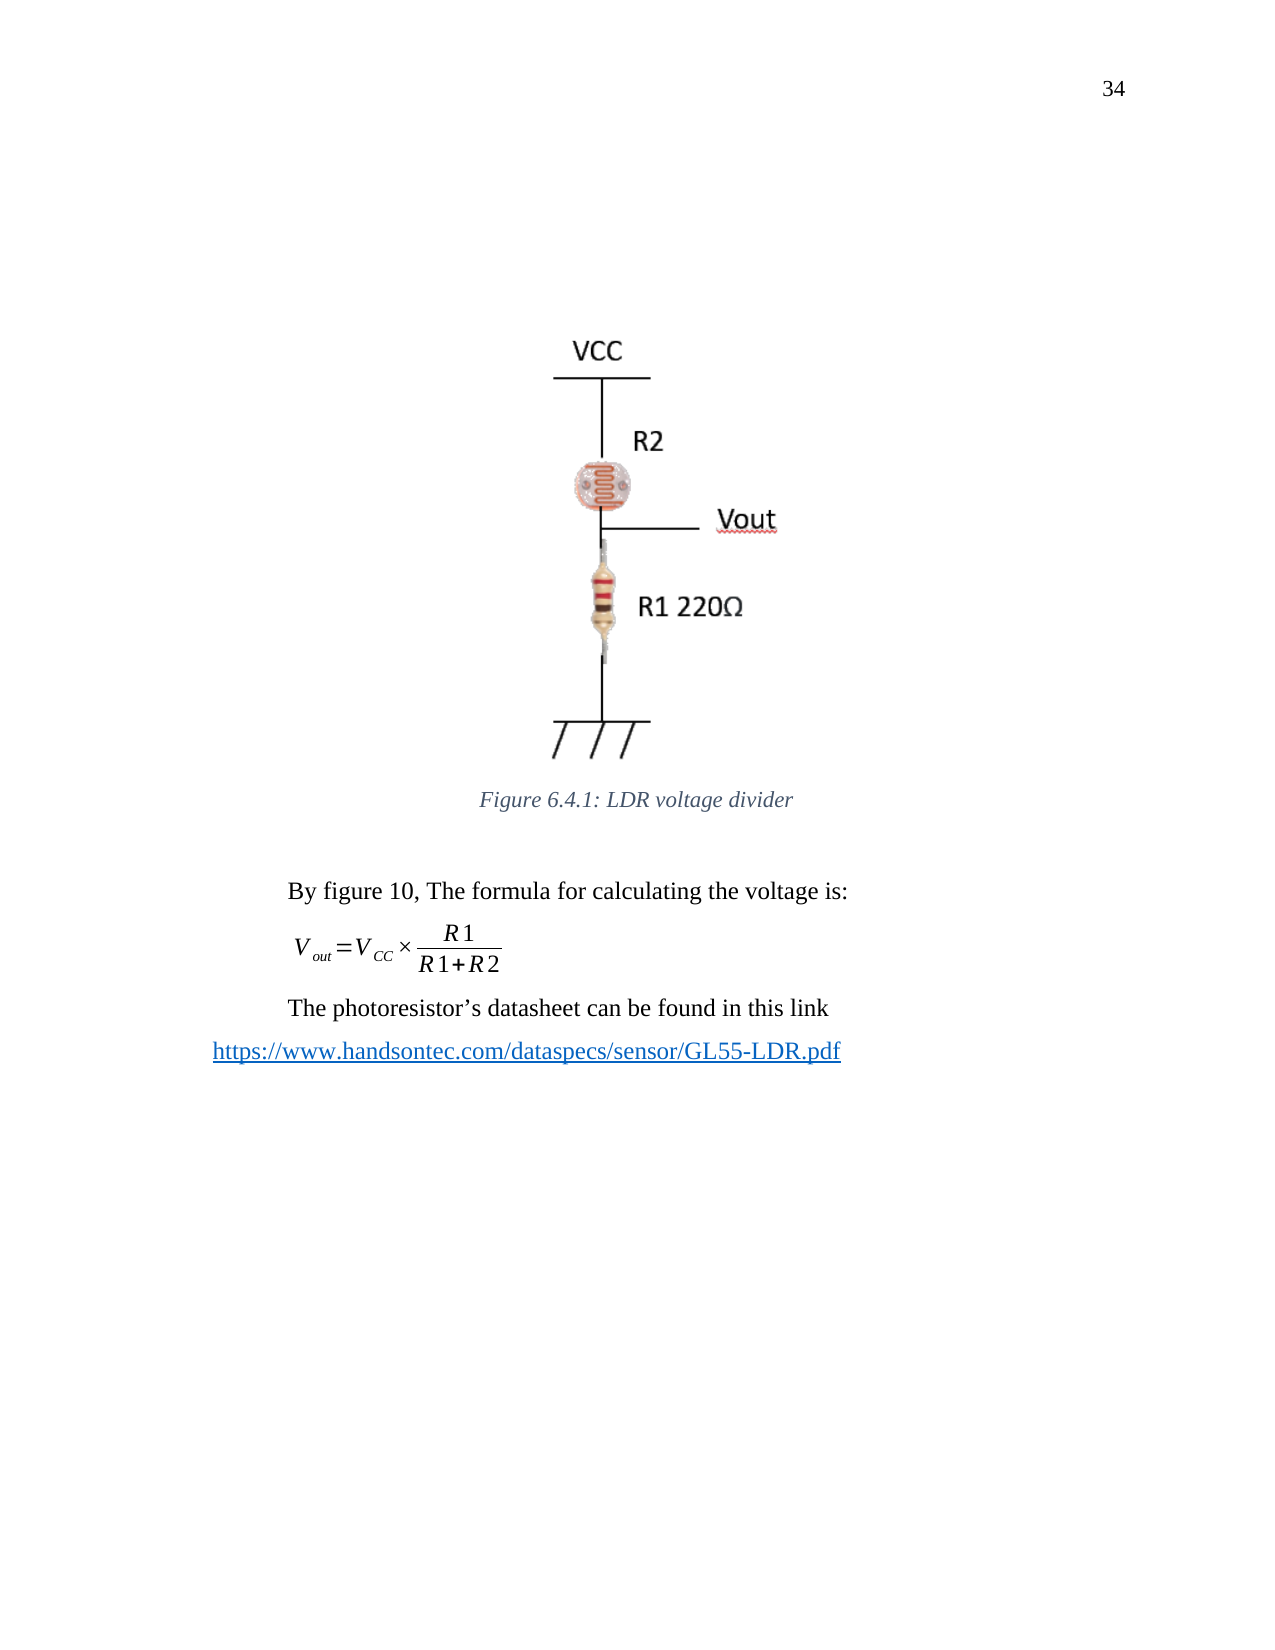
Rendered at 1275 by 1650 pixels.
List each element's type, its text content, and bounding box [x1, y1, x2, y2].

picture [532, 322, 820, 772]
text Figure 6.4.1: LDR voltage divider [187, 786, 1087, 812]
text The photoresistor’s datasheet can be found in this link https://www.handsontec.com/dataspecs/sensor/GL55-LDR.pdf [212, 993, 1065, 1065]
text By figure 10, The formula for calculating the voltage is: [212, 876, 1065, 905]
